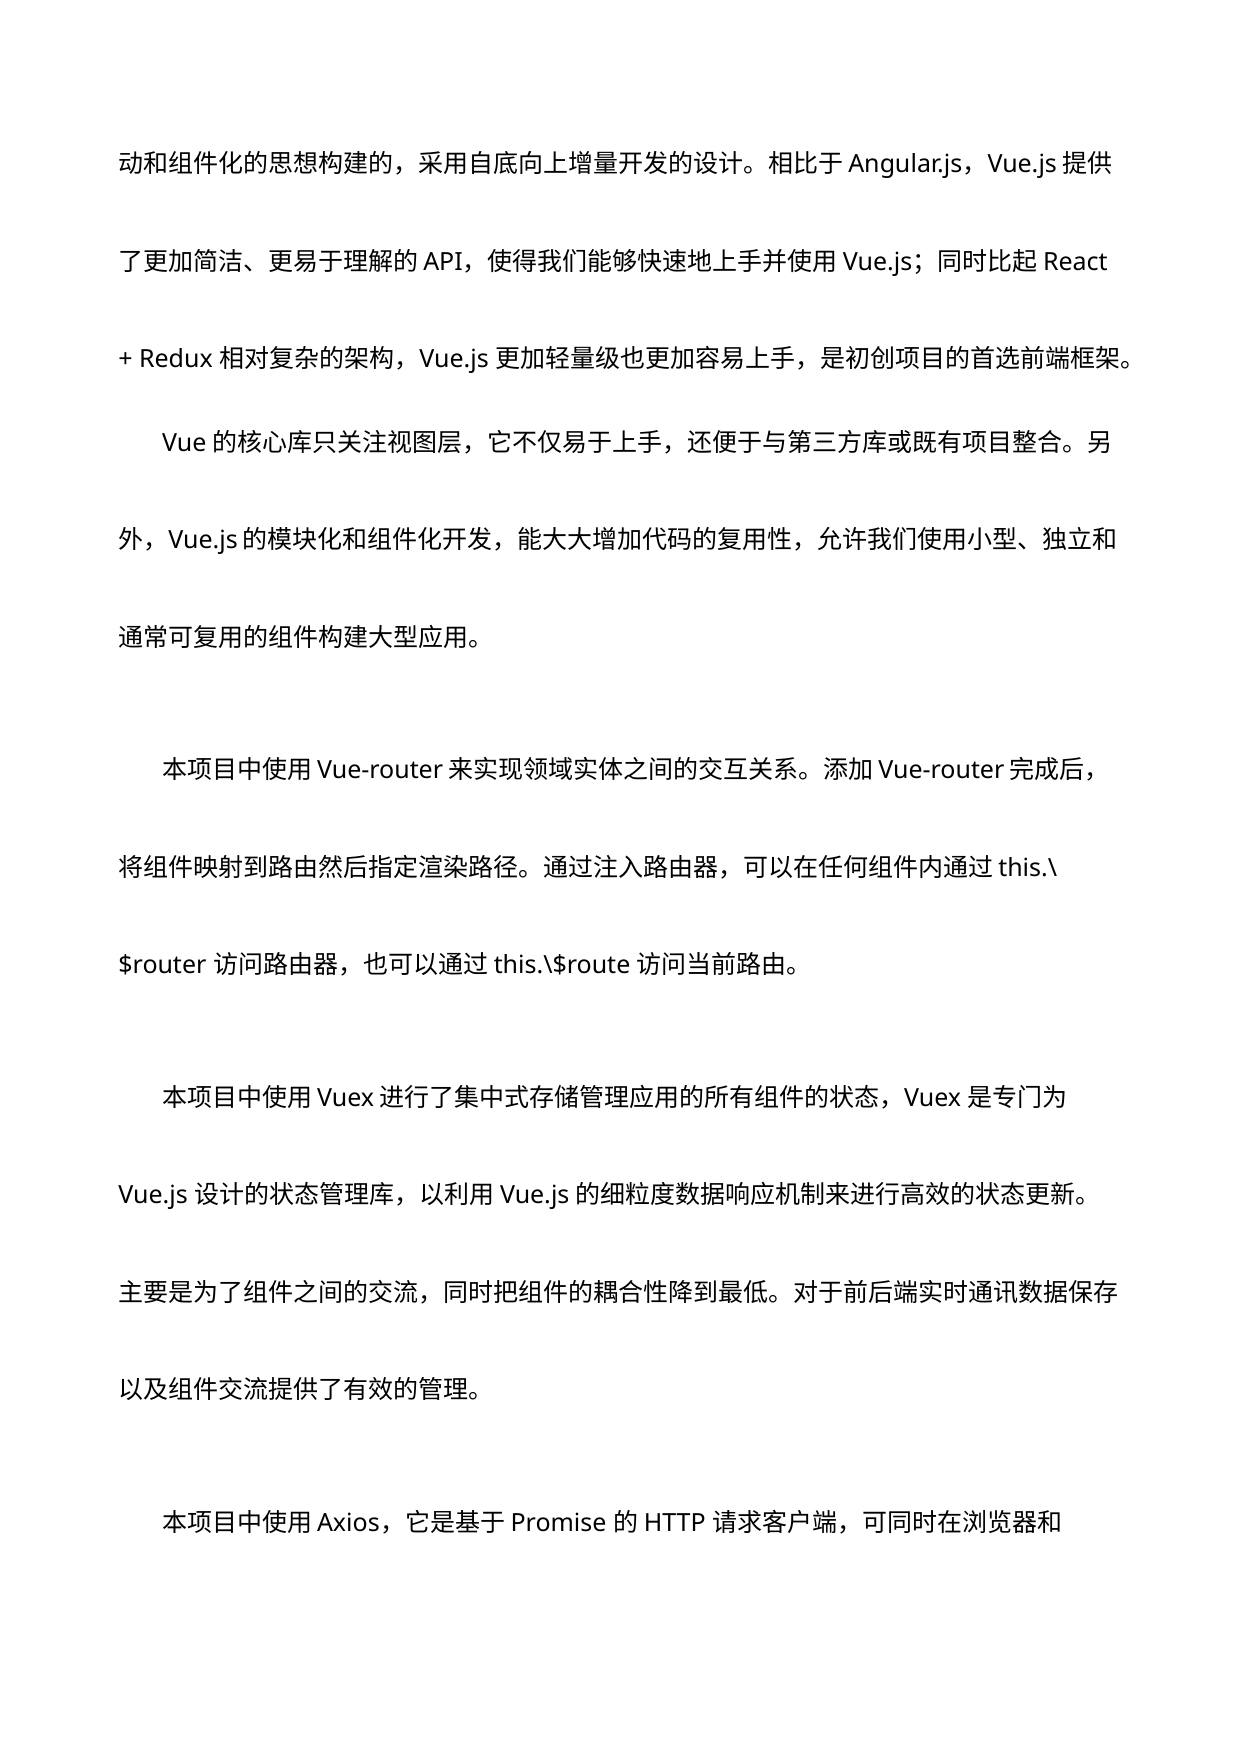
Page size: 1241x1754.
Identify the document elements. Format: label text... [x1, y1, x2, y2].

text Vue 的核心库只关注视图层，它不仅易于上手，还便于与第三方库或既有项目整合。另外，Vue.js的模块化和组件化开发，能大大增加代码的复用性，允许我们使用小型、独立和通常可复用的组件构建大型应用。 [118, 408, 1122, 668]
text 本项目中使用Vue-router来实现领域实体之间的交互关系。添加Vue-router完成后，将组件映射到路由然后指定渲染路径。通过注入路由器，可以在任何组件内通过this.\$router 访问路由器，也可以通过 this.\$route 访问当前路由。 [118, 735, 1122, 995]
text 本项目中使用Vuex进行了集中式存储管理应用的所有组件的状态，Vuex 是专门为 Vue.js 设计的状态管理库，以利用 Vue.js 的细粒度数据响应机制来进行高效的状态更新。主要是为了组件之间的交流，同时把组件的耦合性降到最低。对于前后端实时通讯数据保存以及组件交流提供了有效的管理。 [118, 1063, 1122, 1420]
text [118, 129, 1122, 389]
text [118, 1488, 1122, 1553]
